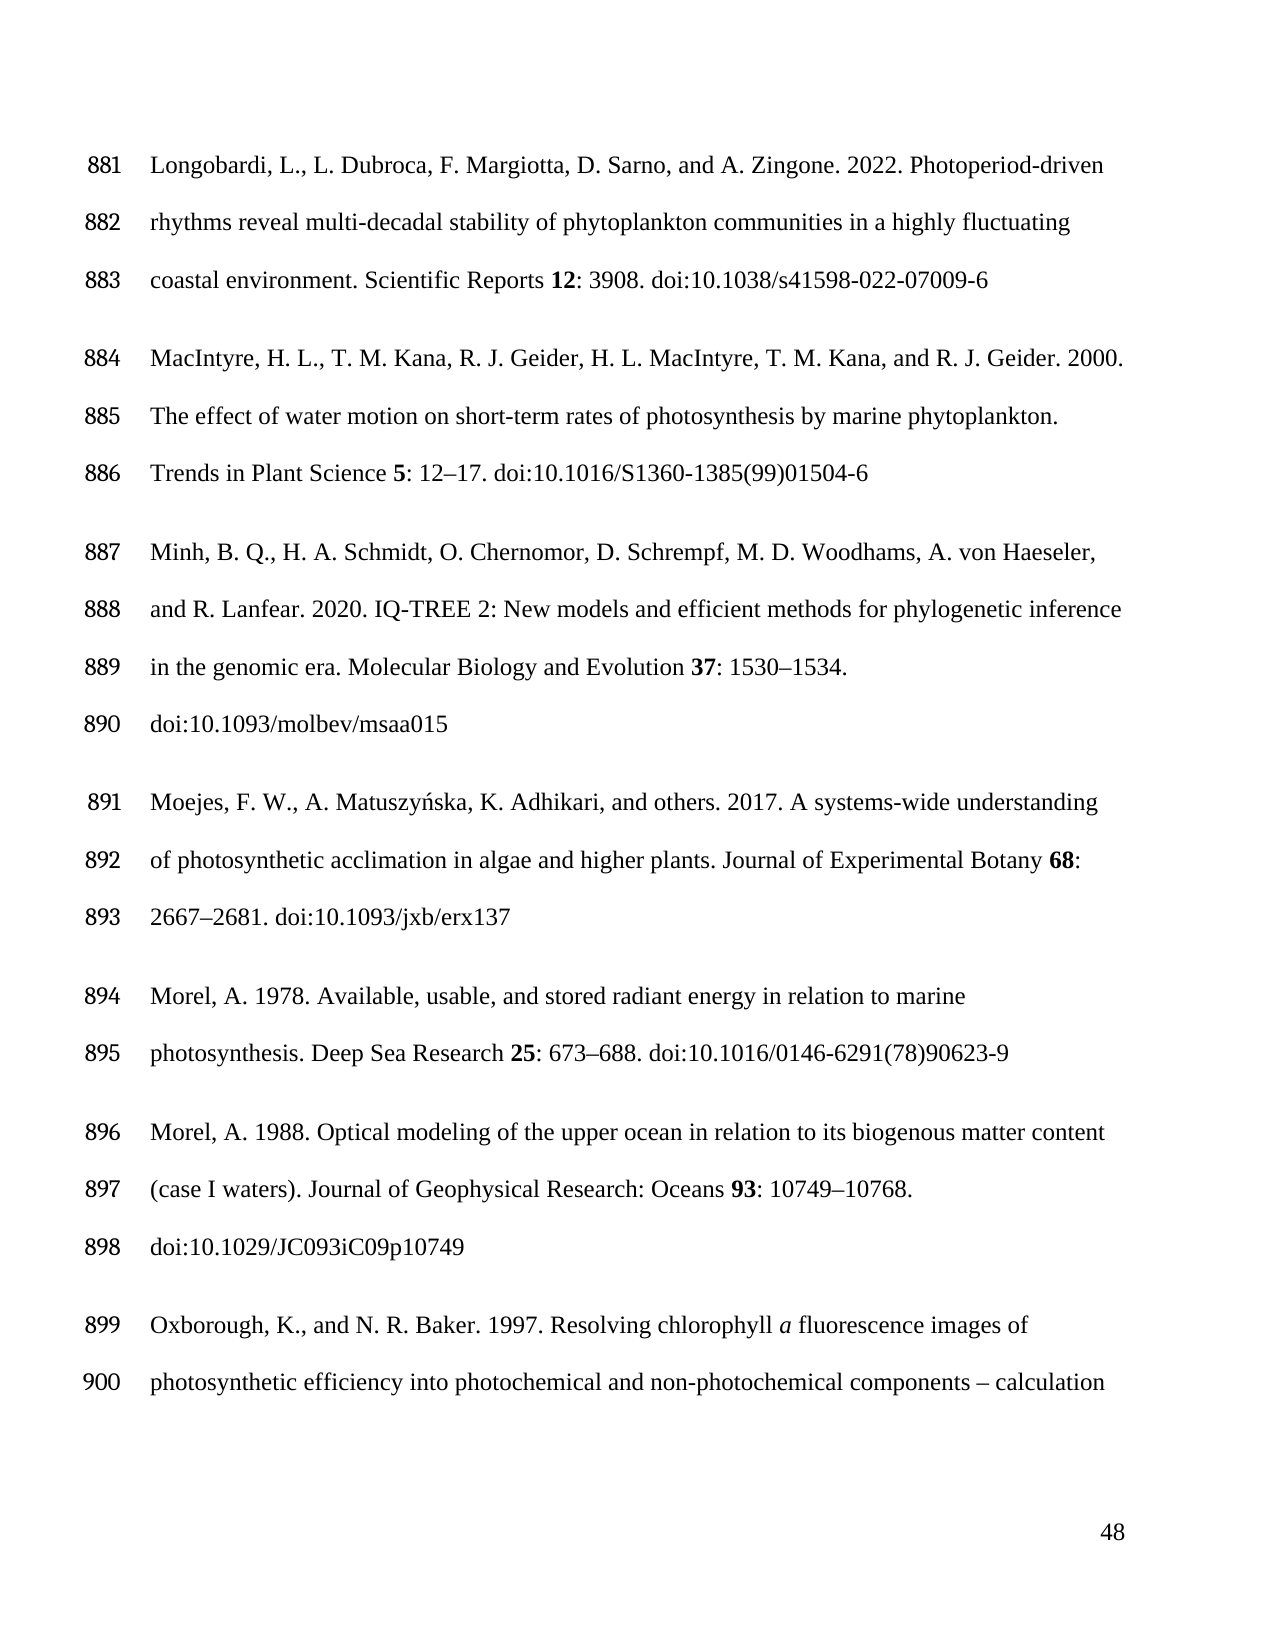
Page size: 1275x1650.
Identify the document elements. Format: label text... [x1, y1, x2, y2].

text Longobardi, L., L. Dubroca, F. Margiotta, D. Sarno, and A. Zingone. 2022. Photoperiod-driven rhythms reveal multi-decadal stability of phytoplankton communities in a highly fluctuating coastal environment. Scientific Reports 12: 3908. doi:10.1038/s41598-022-07009-6 [150, 150, 1125, 294]
text Morel, A. 1988. Optical modeling of the upper ocean in relation to its biogenous matter content (case I waters). Journal of Geophysical Research: Oceans 93: 10749–10768. doi:10.1029/JC093iC09p10749 [150, 1117, 1125, 1260]
text MacIntyre, H. L., T. M. Kana, R. J. Geider, H. L. MacIntyre, T. M. Kana, and R. J. Geider. 2000. The effect of water motion on short-term rates of photosynthesis by marine phytoplankton. Trends in Plant Science 5: 12–17. doi:10.1016/S1360-1385(99)01504-6 [150, 343, 1125, 487]
text Moejes, F. W., A. Matuszyńska, K. Adhikari, and others. 2017. A systems-wide understanding of photosynthetic acclimation in algae and higher plants. Journal of Experimental Botany 68: 2667–2681. doi:10.1093/jxb/erx137 [150, 787, 1125, 931]
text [150, 1310, 1125, 1396]
text Minh, B. Q., H. A. Schmidt, O. Chernomor, D. Schrempf, M. D. Woodhams, A. von Haeseler, and R. Lanfear. 2020. IQ-TREE 2: New models and efficient methods for phylogenetic inference in the genomic era. Molecular Biology and Evolution 37: 1530–1534. doi:10.1093/molbev/msaa015 [150, 537, 1125, 738]
text Morel, A. 1978. Available, usable, and stored radiant energy in relation to marine photosynthesis. Deep Sea Research 25: 673–688. doi:10.1016/0146-6291(78)90623-9 [150, 981, 1125, 1067]
